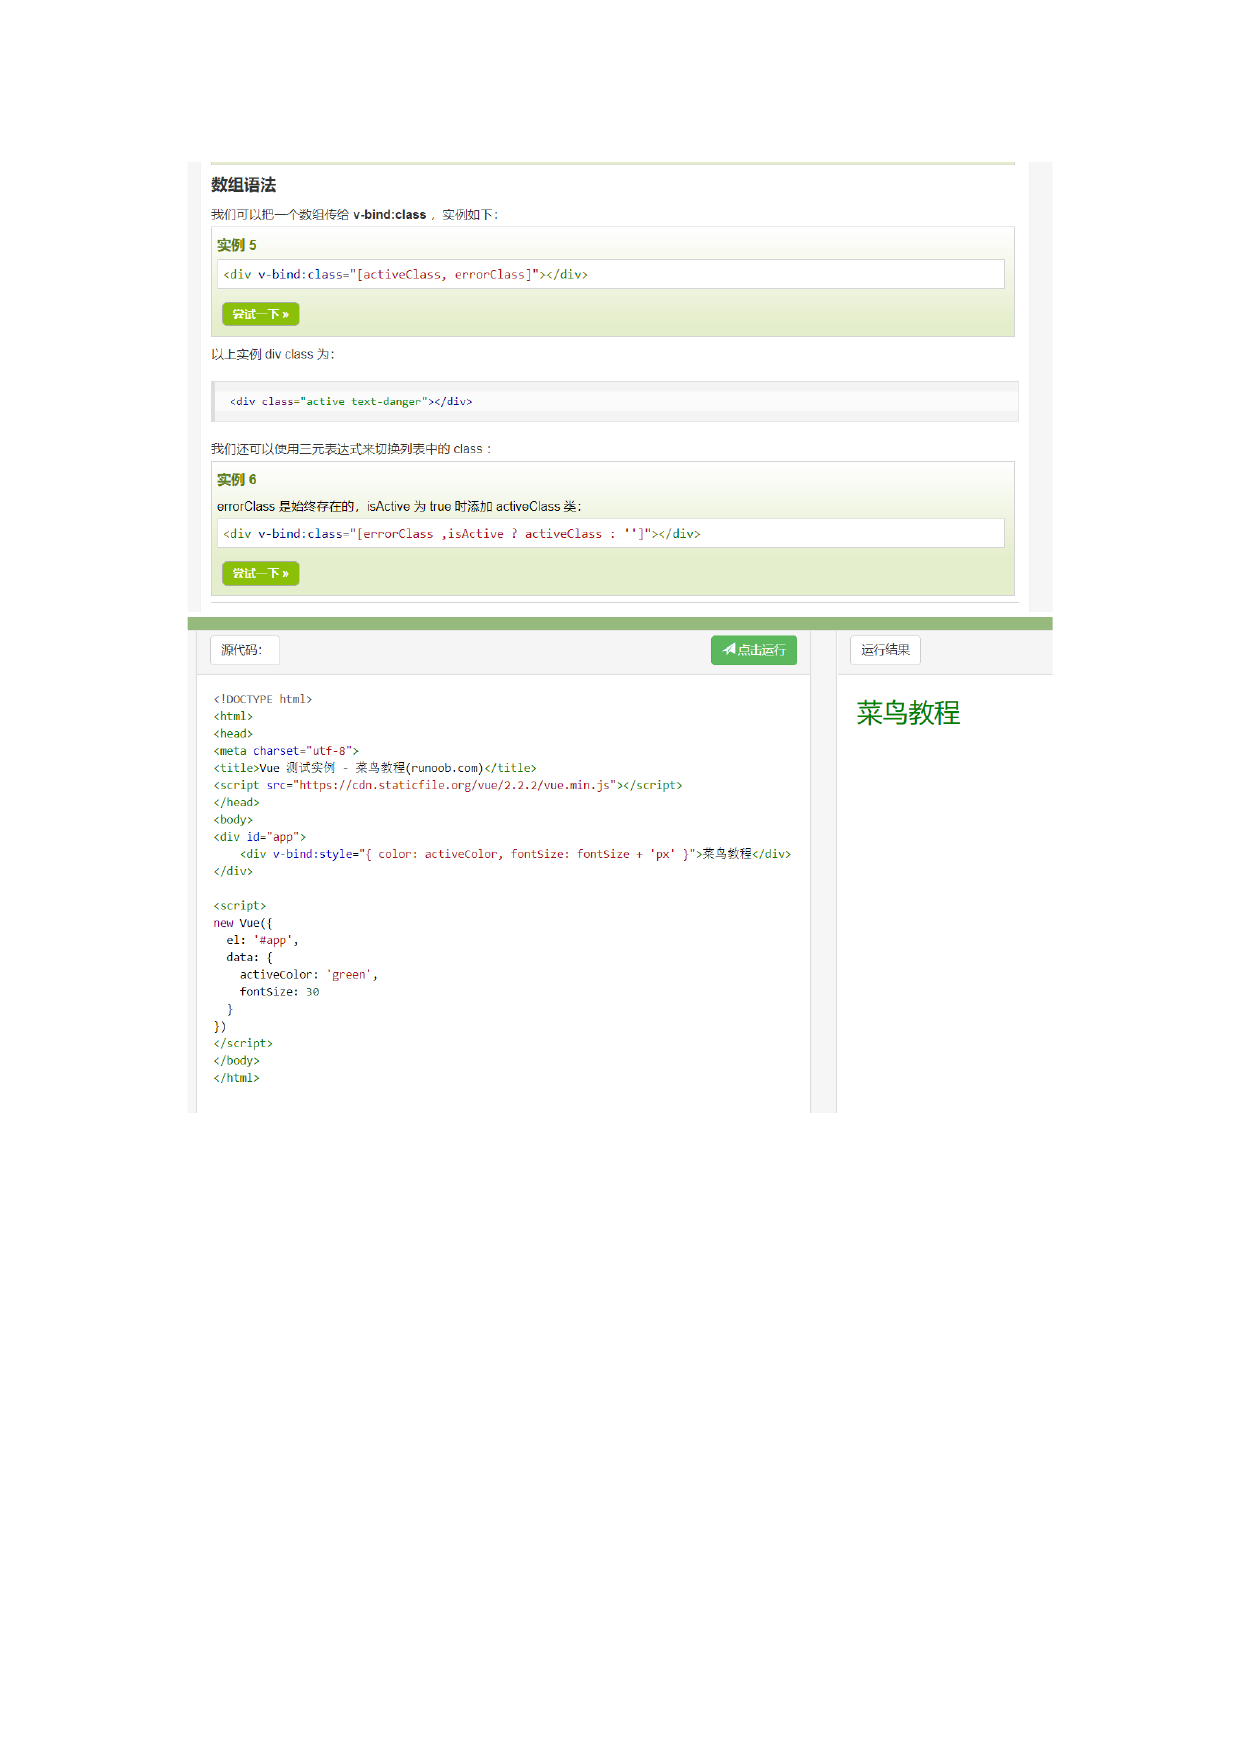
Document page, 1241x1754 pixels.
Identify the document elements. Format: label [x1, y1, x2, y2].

picture [187, 162, 1053, 612]
picture [187, 617, 1053, 1113]
